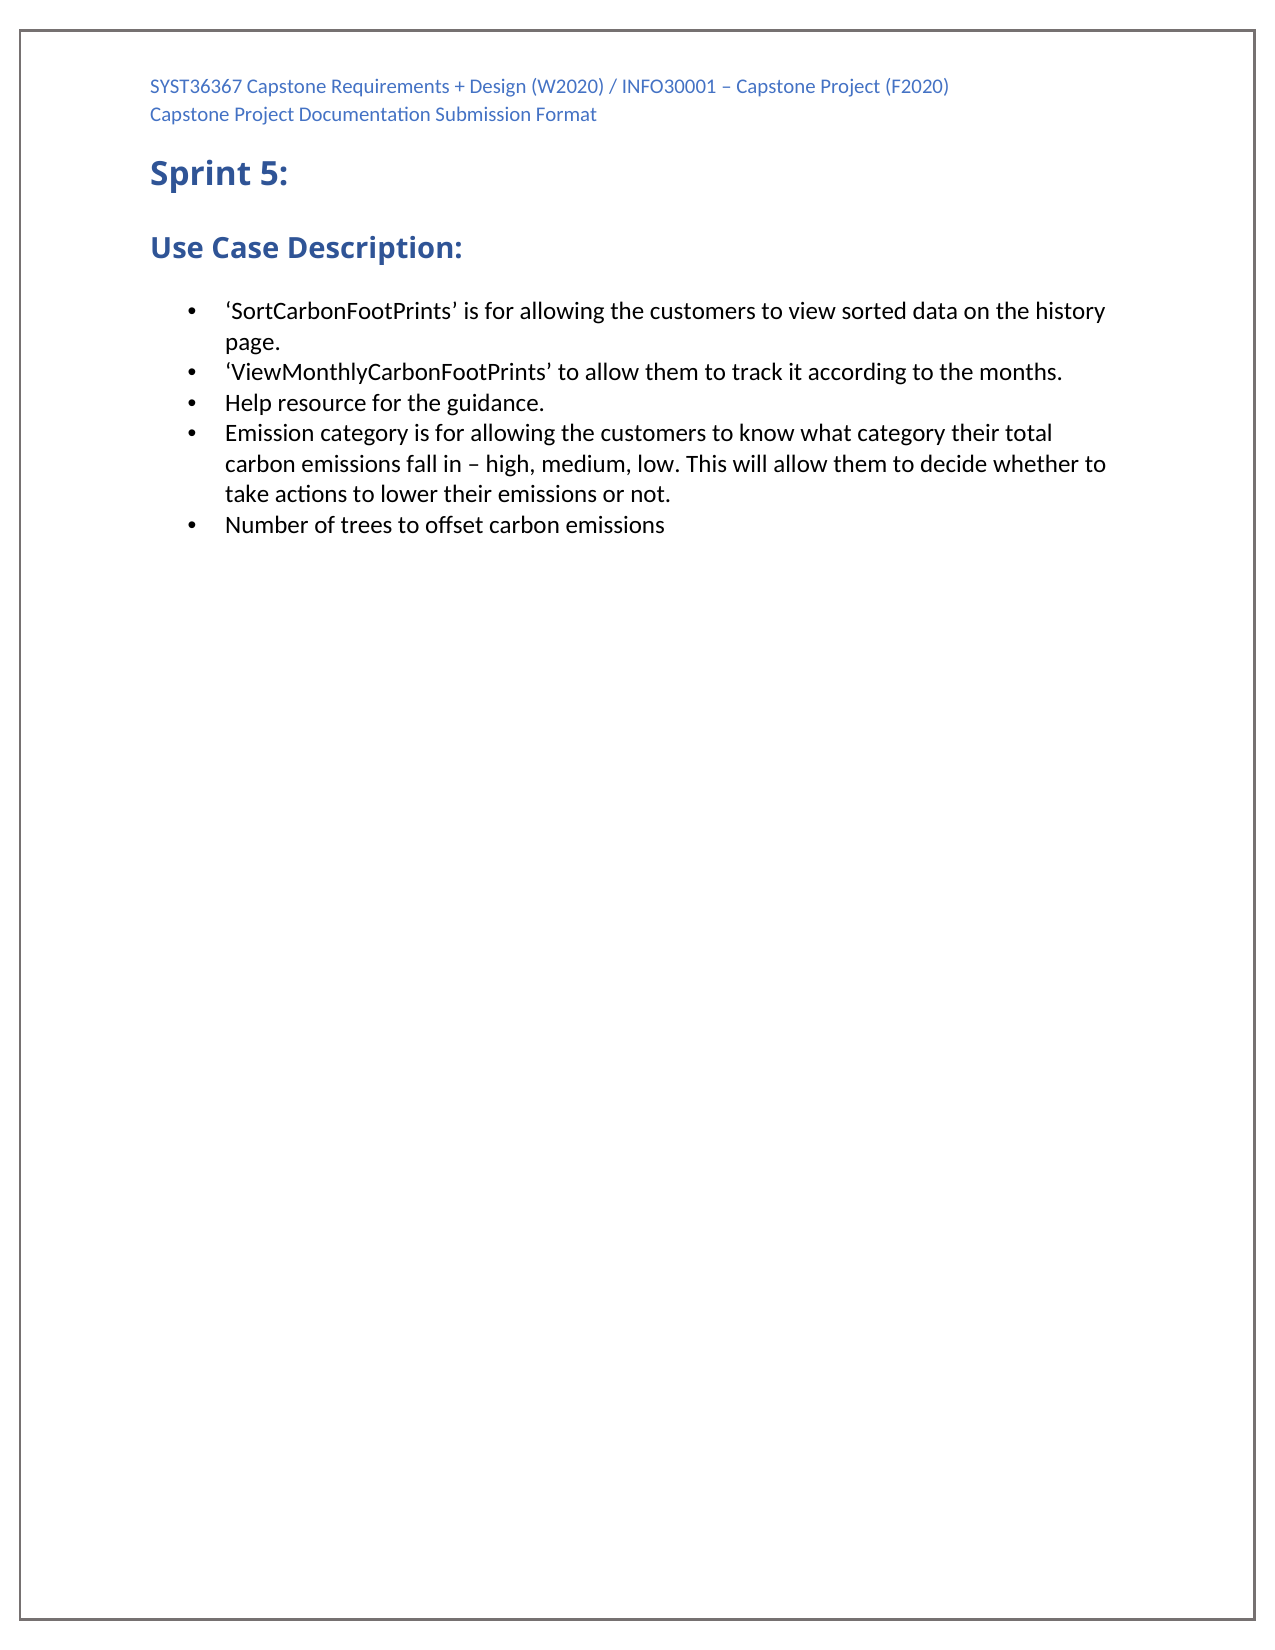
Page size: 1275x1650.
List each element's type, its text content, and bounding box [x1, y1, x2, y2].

subtitle Sprint 5: [150, 150, 1125, 195]
list ‘ViewMonthlyCarbonFootPrints’ to allow them to track it according to the months. [187, 356, 1125, 387]
list Help resource for the guidance. [187, 387, 1125, 417]
list Emission category is for allowing the customers to know what category their total carbon emissions fall in – high, medium, low. This will allow them to decide whether to take actions to lower their emissions or not. [187, 417, 1125, 509]
list ‘SortCarbonFootPrints’ is for allowing the customers to view sorted data on the history page. [187, 295, 1125, 356]
list Number of trees to offset carbon emissions [187, 509, 1125, 539]
subtitle Use Case Description: [150, 228, 1125, 267]
